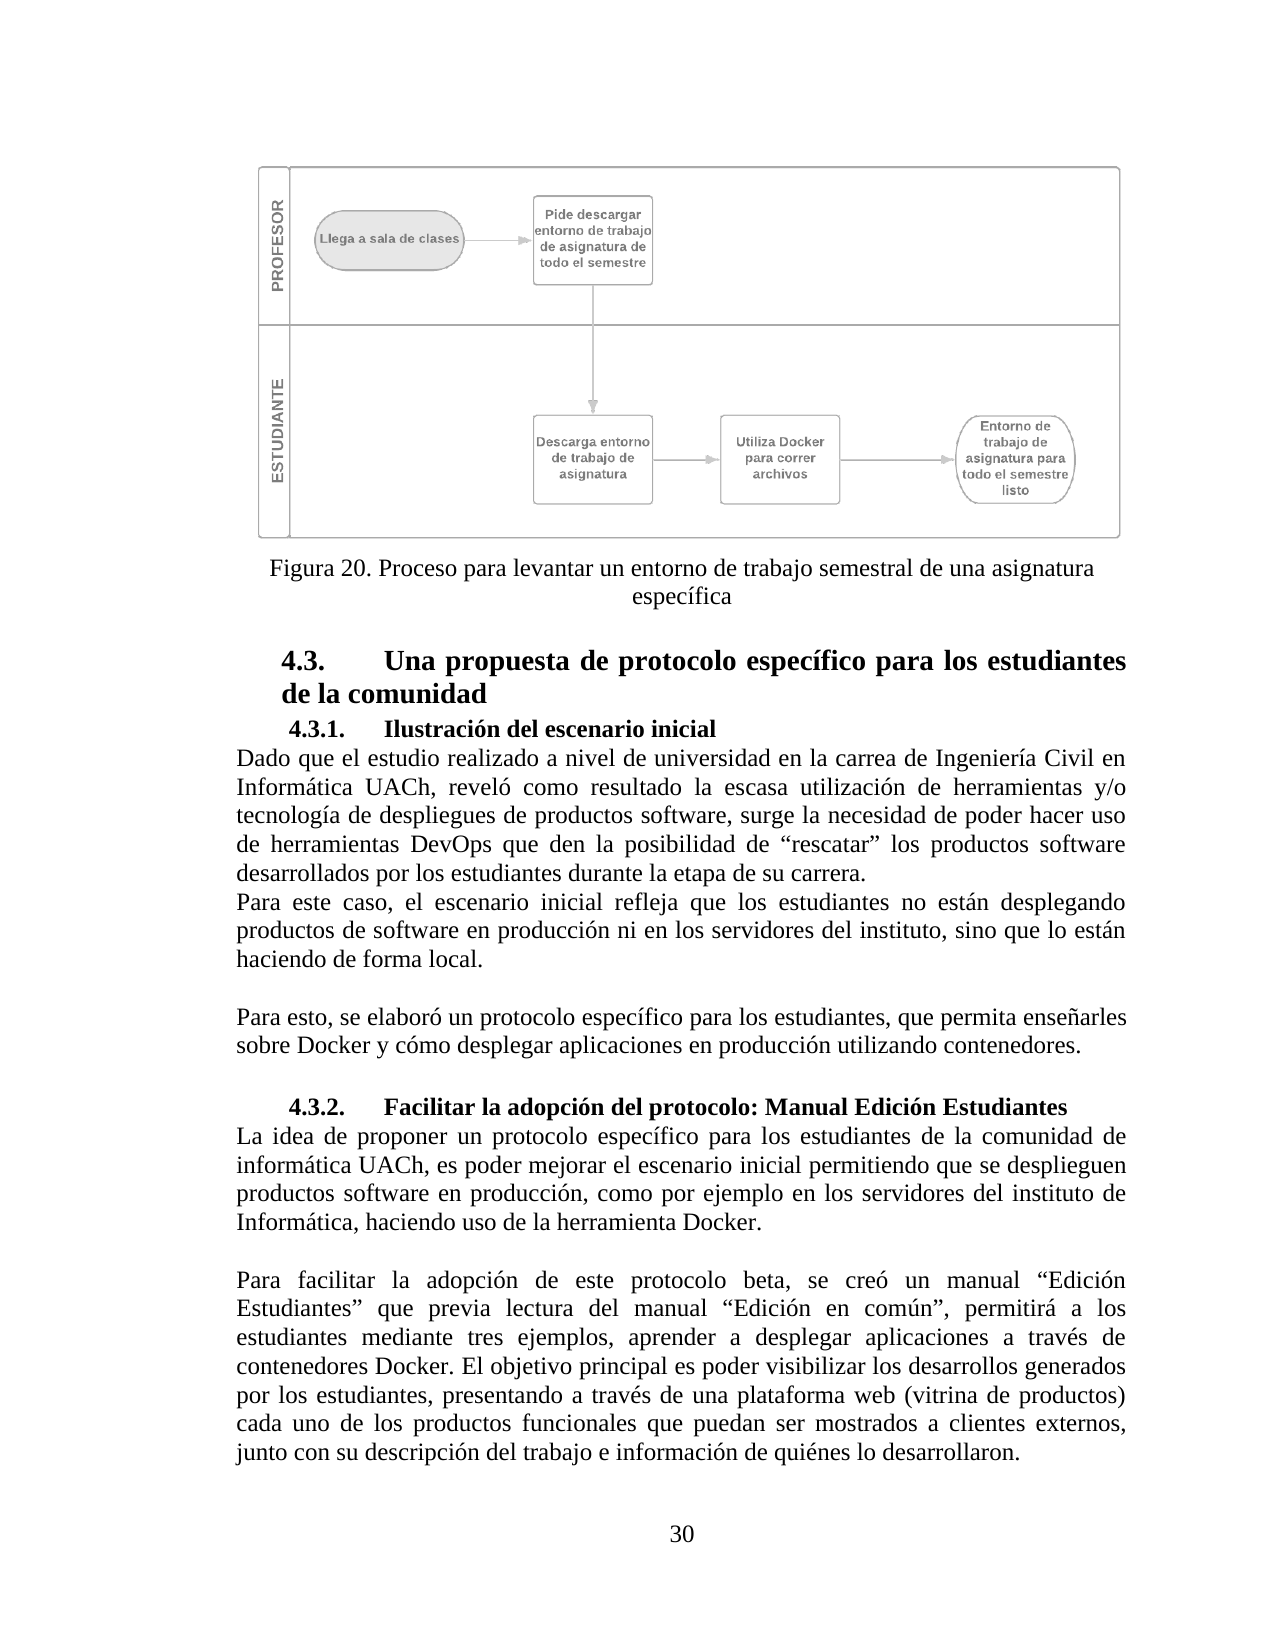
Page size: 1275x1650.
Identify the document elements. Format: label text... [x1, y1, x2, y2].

text Para este caso, el escenario inicial refleja que los estudiantes no están desplegando productos de software en producción ni en los servidores del instituto, sino que lo están haciendo de forma local. [236, 887, 1127, 973]
text Para esto, se elaboró un protocolo específico para los estudiantes, que permita enseñarles sobre Docker y cómo desplegar aplicaciones en producción utilizando contenedores. [236, 1002, 1127, 1059]
subtitle Una propuesta de protocolo específico para los estudiantes de la comunidad [281, 643, 1127, 710]
text Figura 20. Proceso para levantar un entorno de trabajo semestral de una asignatura específica [236, 553, 1127, 610]
text Para facilitar la adopción de este protocolo beta, se creó un manual “Edición Estudiantes” que previa lectura del manual “Edición en común”, permitirá a los estudiantes mediante tres ejemplos, aprender a desplegar aplicaciones a través de contenedores Docker. El objetivo principal es poder visibilizar los desarrollos generados por los estudiantes, presentando a través de una plataforma web (vitrina de productos) cada uno de los productos funcionales que puedan ser mostrados a clientes externos, junto con su descripción del trabajo e información de quiénes lo desarrollaron. [236, 1265, 1127, 1466]
subtitle Ilustración del escenario inicial [289, 714, 1127, 743]
text La idea de proponer un protocolo específico para los estudiantes de la comunidad de informática UACh, es poder mejorar el escenario inicial permitiendo que se desplieguen productos software en producción, como por ejemplo en los servidores del instituto de Informática, haciendo uso de la herramienta Docker. [236, 1121, 1127, 1236]
picture [236, 147, 1130, 553]
subtitle Facilitar la adopción del protocolo: Manual Edición Estudiantes [289, 1092, 1127, 1121]
text Dado que el estudio realizado a nivel de universidad en la carrea de Ingeniería Civil en Informática UACh, reveló como resultado la escasa utilización de herramientas y/o tecnología de despliegues de productos software, surge la necesidad de poder hacer uso de herramientas DevOps que den la posibilidad de “rescatar” los productos software desarrollados por los estudiantes durante la etapa de su carrera. [236, 743, 1127, 887]
